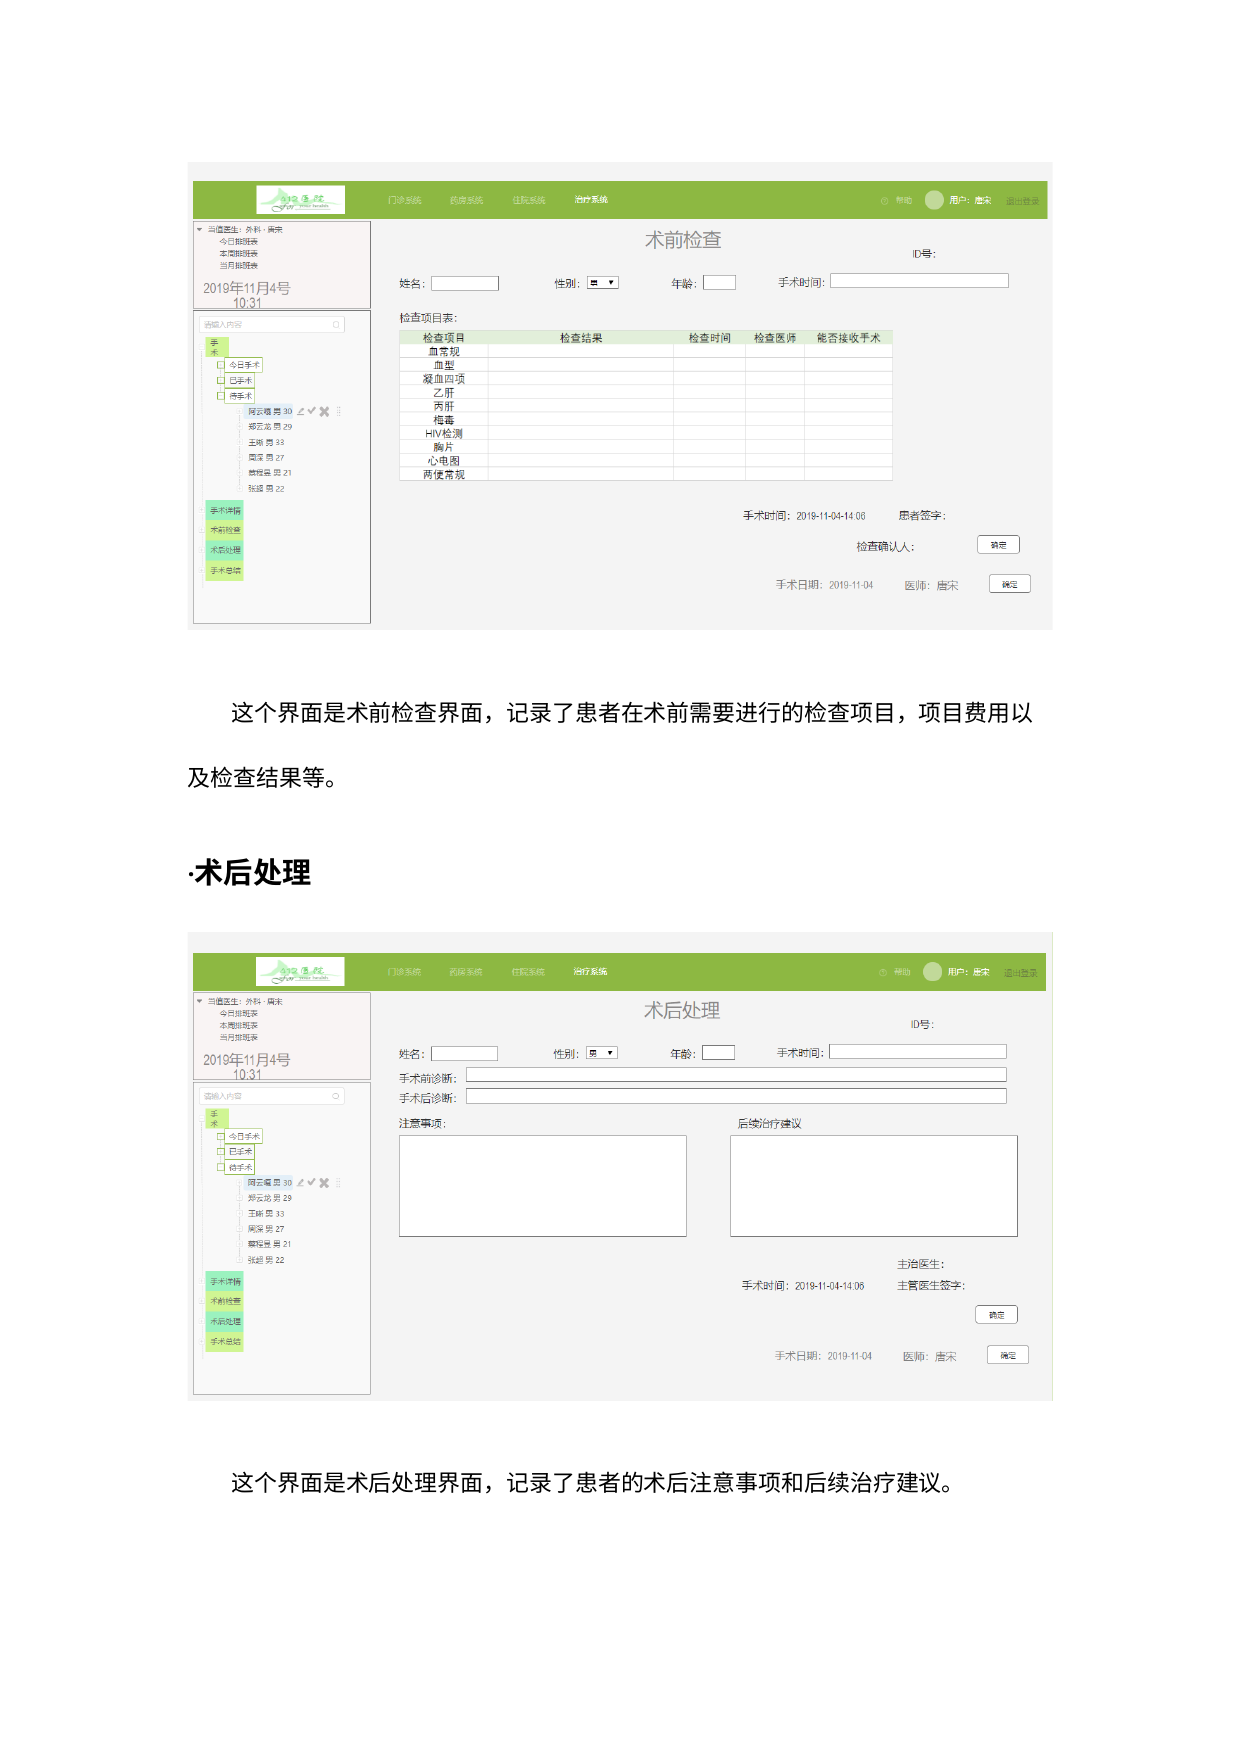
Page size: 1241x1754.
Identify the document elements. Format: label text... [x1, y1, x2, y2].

text 这个界面是术后处理界面，记录了患者的术后注意事项和后续治疗建议。 [187, 1449, 1053, 1514]
text 这个界面是术前检查界面，记录了患者在术前需要进行的检查项目，项目费用以及检查结果等。 [187, 679, 1053, 809]
text ·术后处理 [187, 838, 1053, 903]
picture [187, 932, 1053, 1401]
picture [187, 162, 1053, 630]
